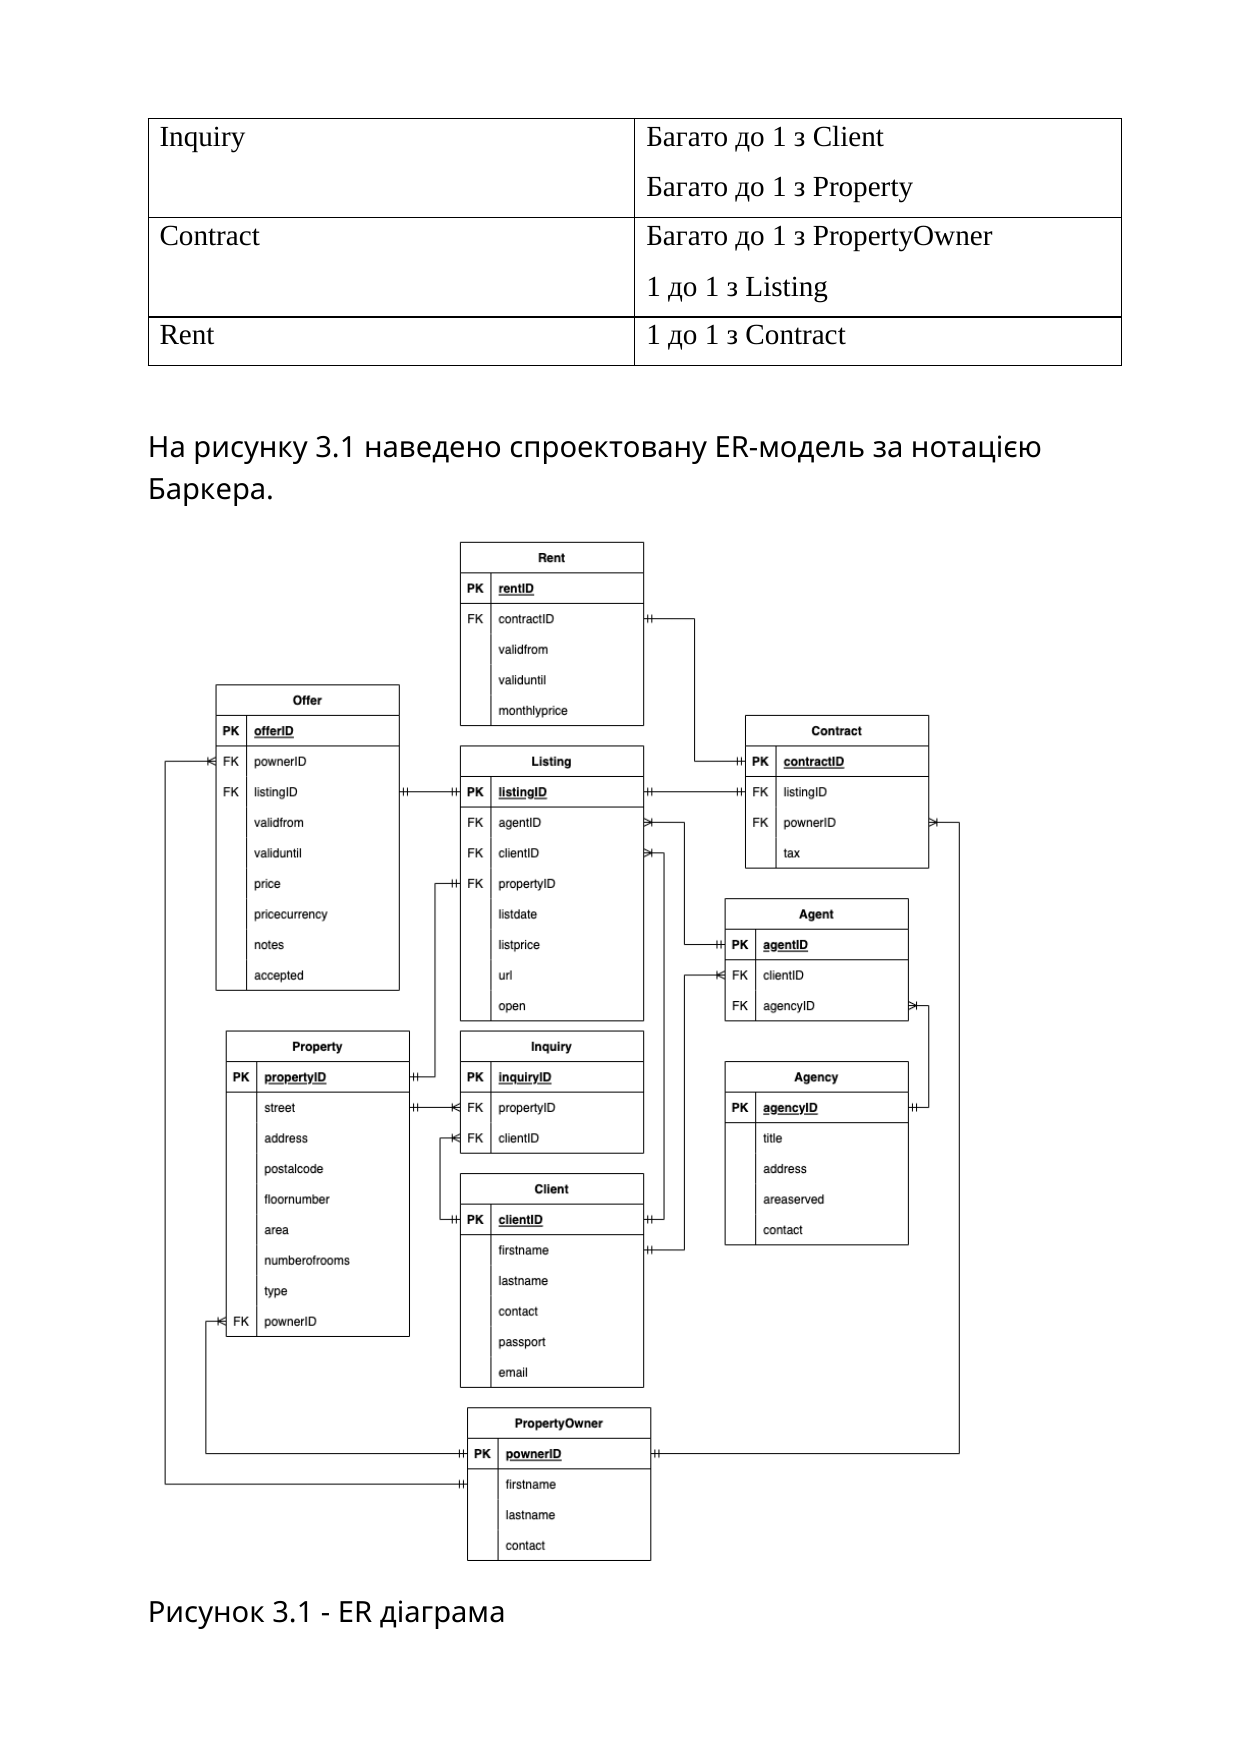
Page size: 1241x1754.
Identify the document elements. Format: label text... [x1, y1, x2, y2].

table_cell Rent [149, 318, 634, 365]
picture [147, 528, 970, 1561]
text На рисунку 3.1 наведено спроектовану ER-модель за нотацією Баркера. [148, 426, 1152, 508]
table_cell 1 до 1 з Contract [635, 318, 1121, 365]
table_cell Багато до 1 з Client Багато до 1 з Property [635, 119, 1121, 217]
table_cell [635, 218, 1121, 316]
table_cell Inquiry [149, 119, 634, 217]
text Рисунок 3.1 - ER діаграма [148, 1592, 1152, 1631]
table_cell Contract [149, 218, 634, 316]
